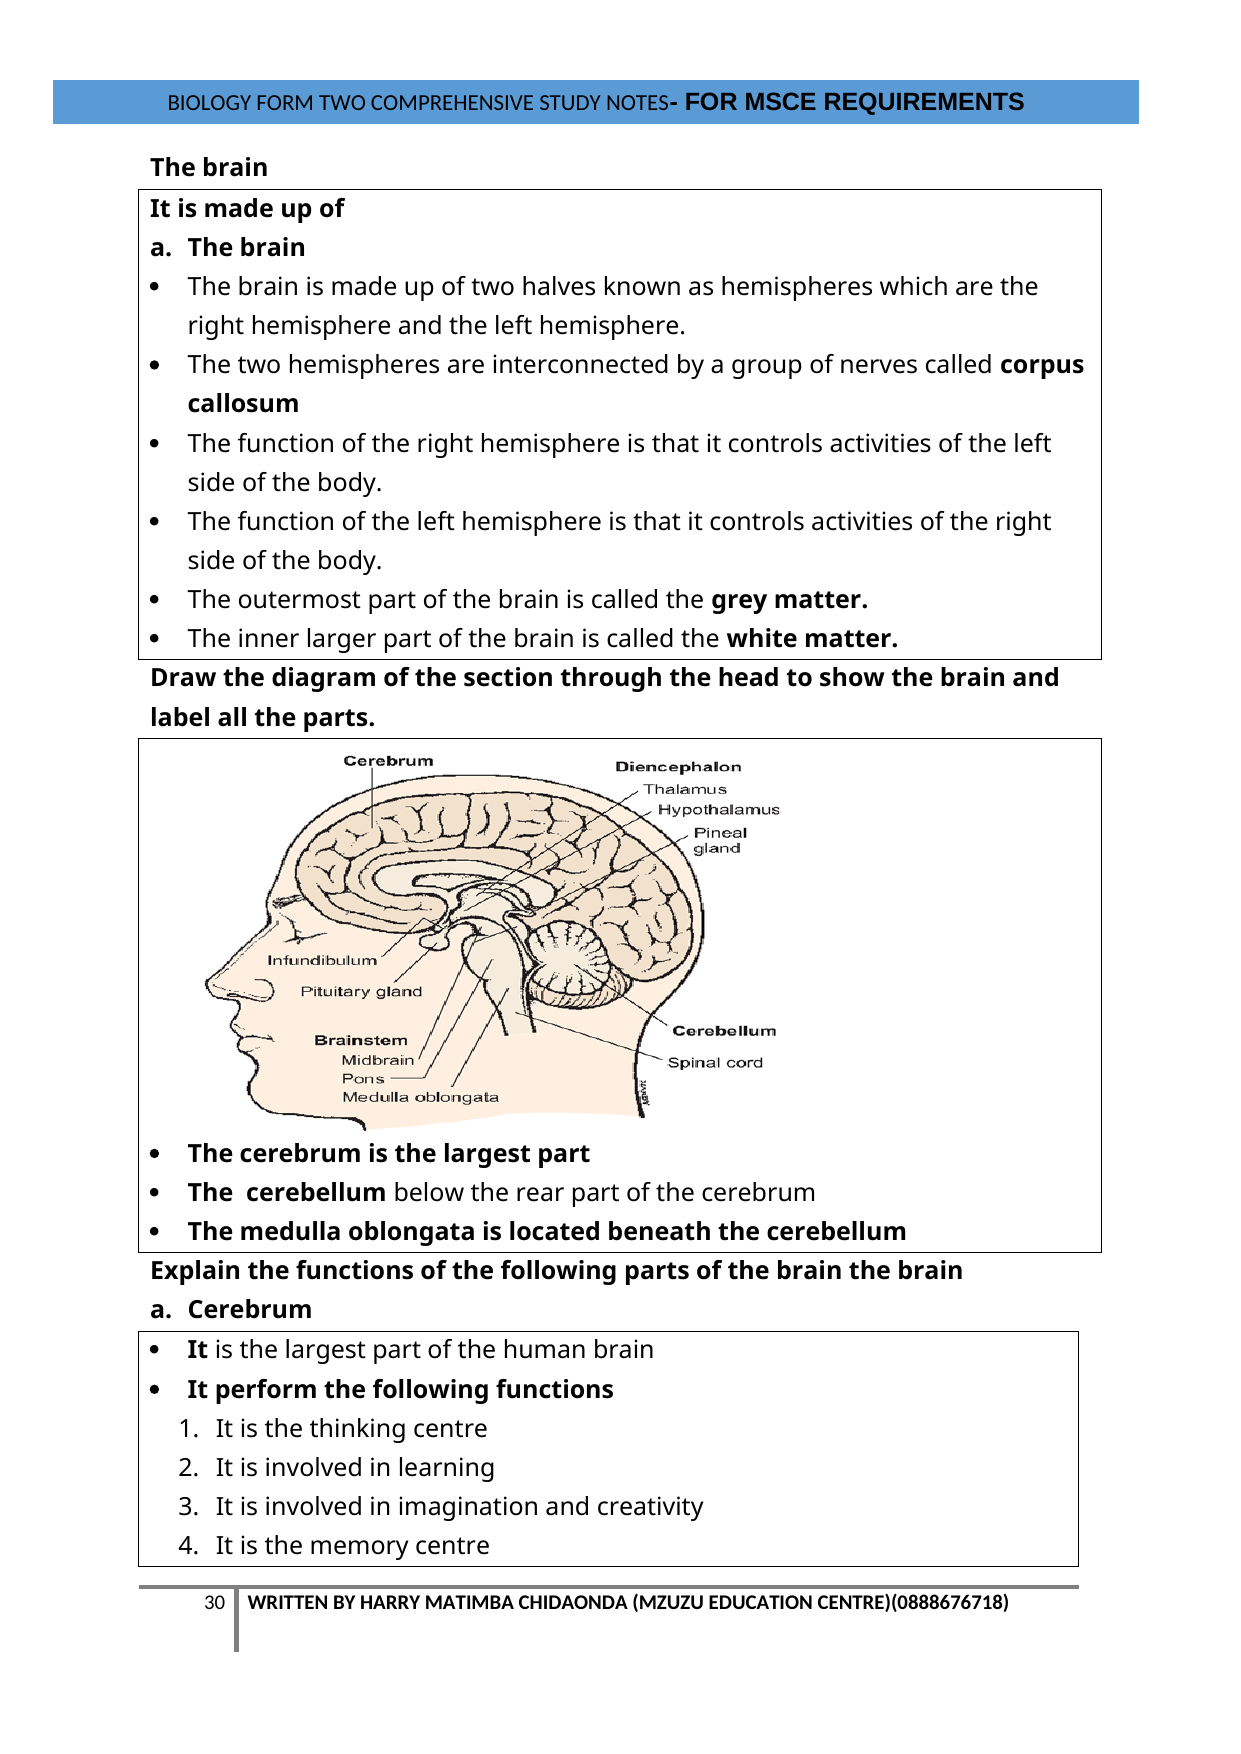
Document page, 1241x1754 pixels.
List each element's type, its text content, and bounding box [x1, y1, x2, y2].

table_header The cerebrum is the largest part The cerebellum below the rear part of the cerebrum The medulla oblongata is located beneath the cerebellum [139, 739, 1101, 1252]
picture [187, 739, 794, 1132]
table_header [139, 1332, 1078, 1566]
text Draw the diagram of the section through the head to show the brain and label all the parts. [150, 660, 1090, 733]
text The brain [150, 150, 1090, 184]
text Explain the functions of the following parts of the brain the brain [150, 1253, 1090, 1287]
table_header It is made up of The brain The brain is made up of two halves known as hemispheres which are the right hemisphere and the left hemisphere. The two hemispheres are interconnected by a group of nerves called corpus callosum The function of the right hemisphere is that it controls activities of the left side of the body. The function of the left hemisphere is that it controls activities of the right side of the body. The outermost part of the brain is called the grey matter. The inner larger part of the brain is called the white matter. [139, 190, 1101, 659]
list Cerebrum [150, 1292, 1090, 1326]
